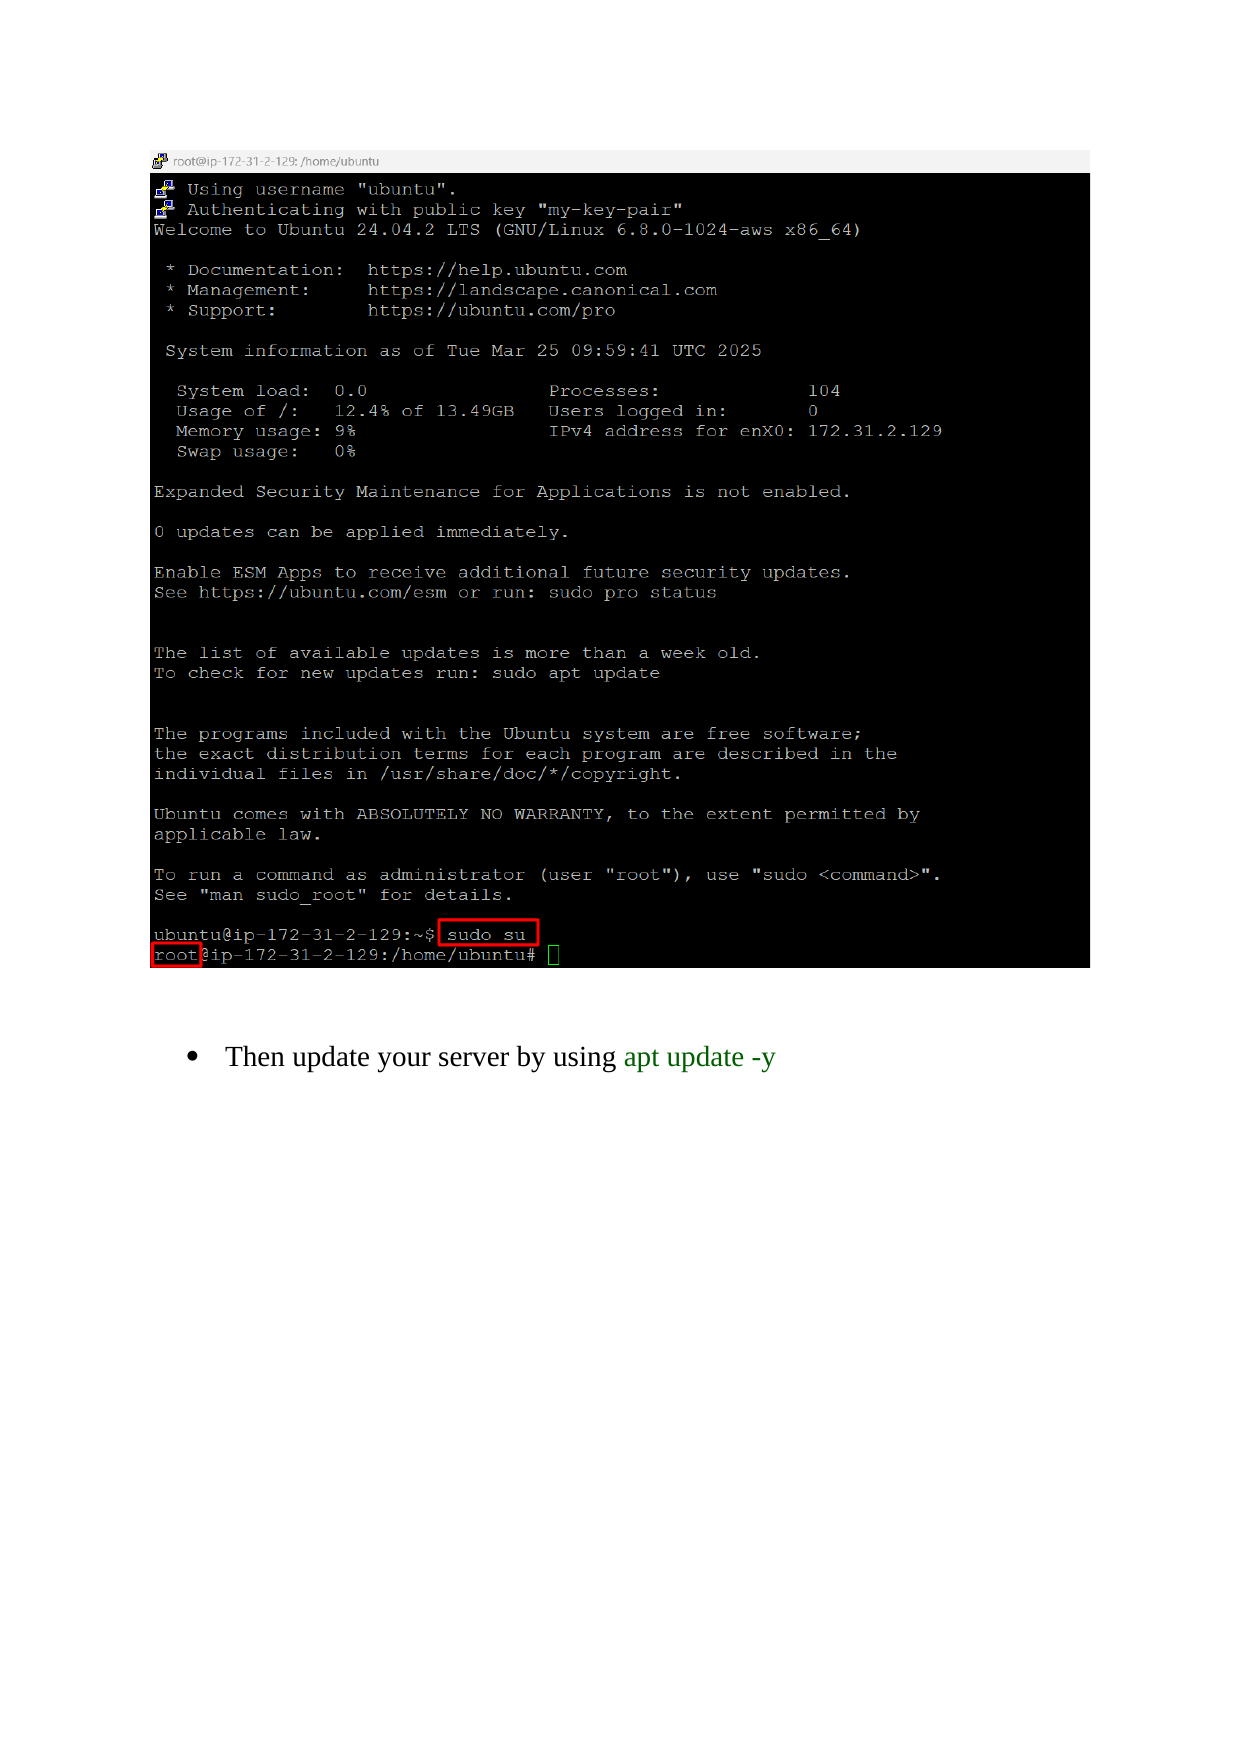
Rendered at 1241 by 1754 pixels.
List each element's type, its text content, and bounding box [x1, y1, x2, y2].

list Then update your server by using apt update -y [187, 1039, 1090, 1072]
picture [150, 150, 1091, 968]
